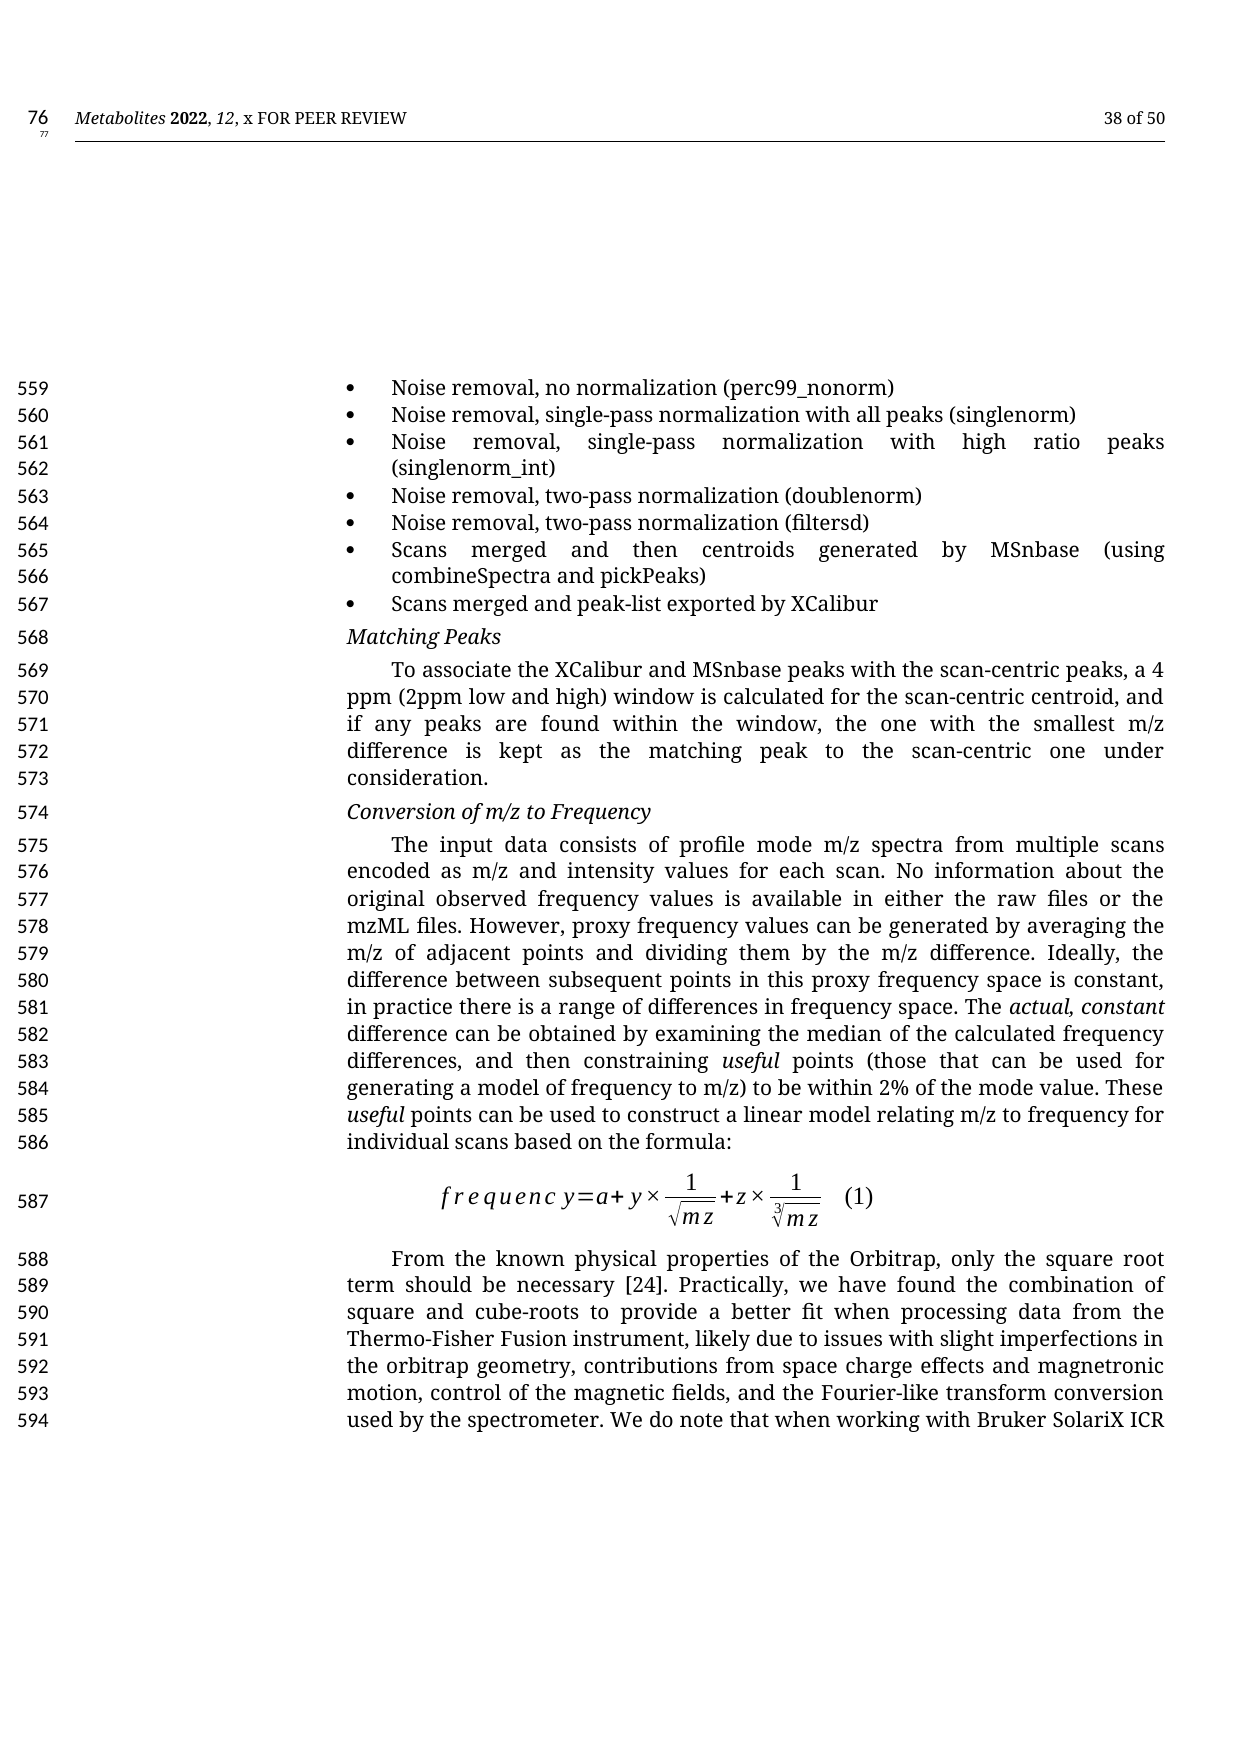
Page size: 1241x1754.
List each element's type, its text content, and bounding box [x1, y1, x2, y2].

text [347, 1244, 1165, 1434]
text To associate the XCalibur and MSnbase peaks with the scan-centric peaks, a 4 ppm (2ppm low and high) window is calculated for the scan-centric centroid, and if any peaks are found within the window, the one with the smallest m/z difference is kept as the matching peak to the scan-centric one under consideration. [347, 656, 1165, 792]
list Noise removal, two-pass normalization (doublenorm) [347, 482, 1165, 509]
text The input data consists of profile mode m/z spectra from multiple scans encoded as m/z and intensity values for each scan. No information about the original observed frequency values is available in either the raw files or the mzML files. However, proxy frequency values can be generated by averaging the m/z of adjacent points and dividing them by the m/z difference. Ideally, the difference between subsequent points in this proxy frequency space is constant, in practice there is a range of differences in frequency space. The actual, constant difference can be obtained by examining the median of the calculated frequency differences, and then constraining useful points (those that can be used for generating a model of frequency to m/z) to be within 2% of the mode value. These useful points can be used to construct a linear model relating m/z to frequency for individual scans based on the formula: [347, 831, 1165, 1156]
list Noise removal, single-pass normalization with high ratio peaks (singlenorm_int) [347, 428, 1165, 482]
list Noise removal, no normalization (perc99_nonorm) [347, 374, 1165, 401]
list Noise removal, two-pass normalization (filtersd) [347, 509, 1165, 536]
list Scans merged and peak-list exported by XCalibur [347, 590, 1165, 617]
subtitle Conversion of m/z to Frequency [347, 798, 1165, 825]
subtitle Matching Peaks [347, 623, 1165, 650]
list Noise removal, single-pass normalization with all peaks (singlenorm) [347, 401, 1165, 428]
list Scans merged and then centroids generated by MSnbase (using combineSpectra and pickPeaks) [347, 536, 1165, 590]
